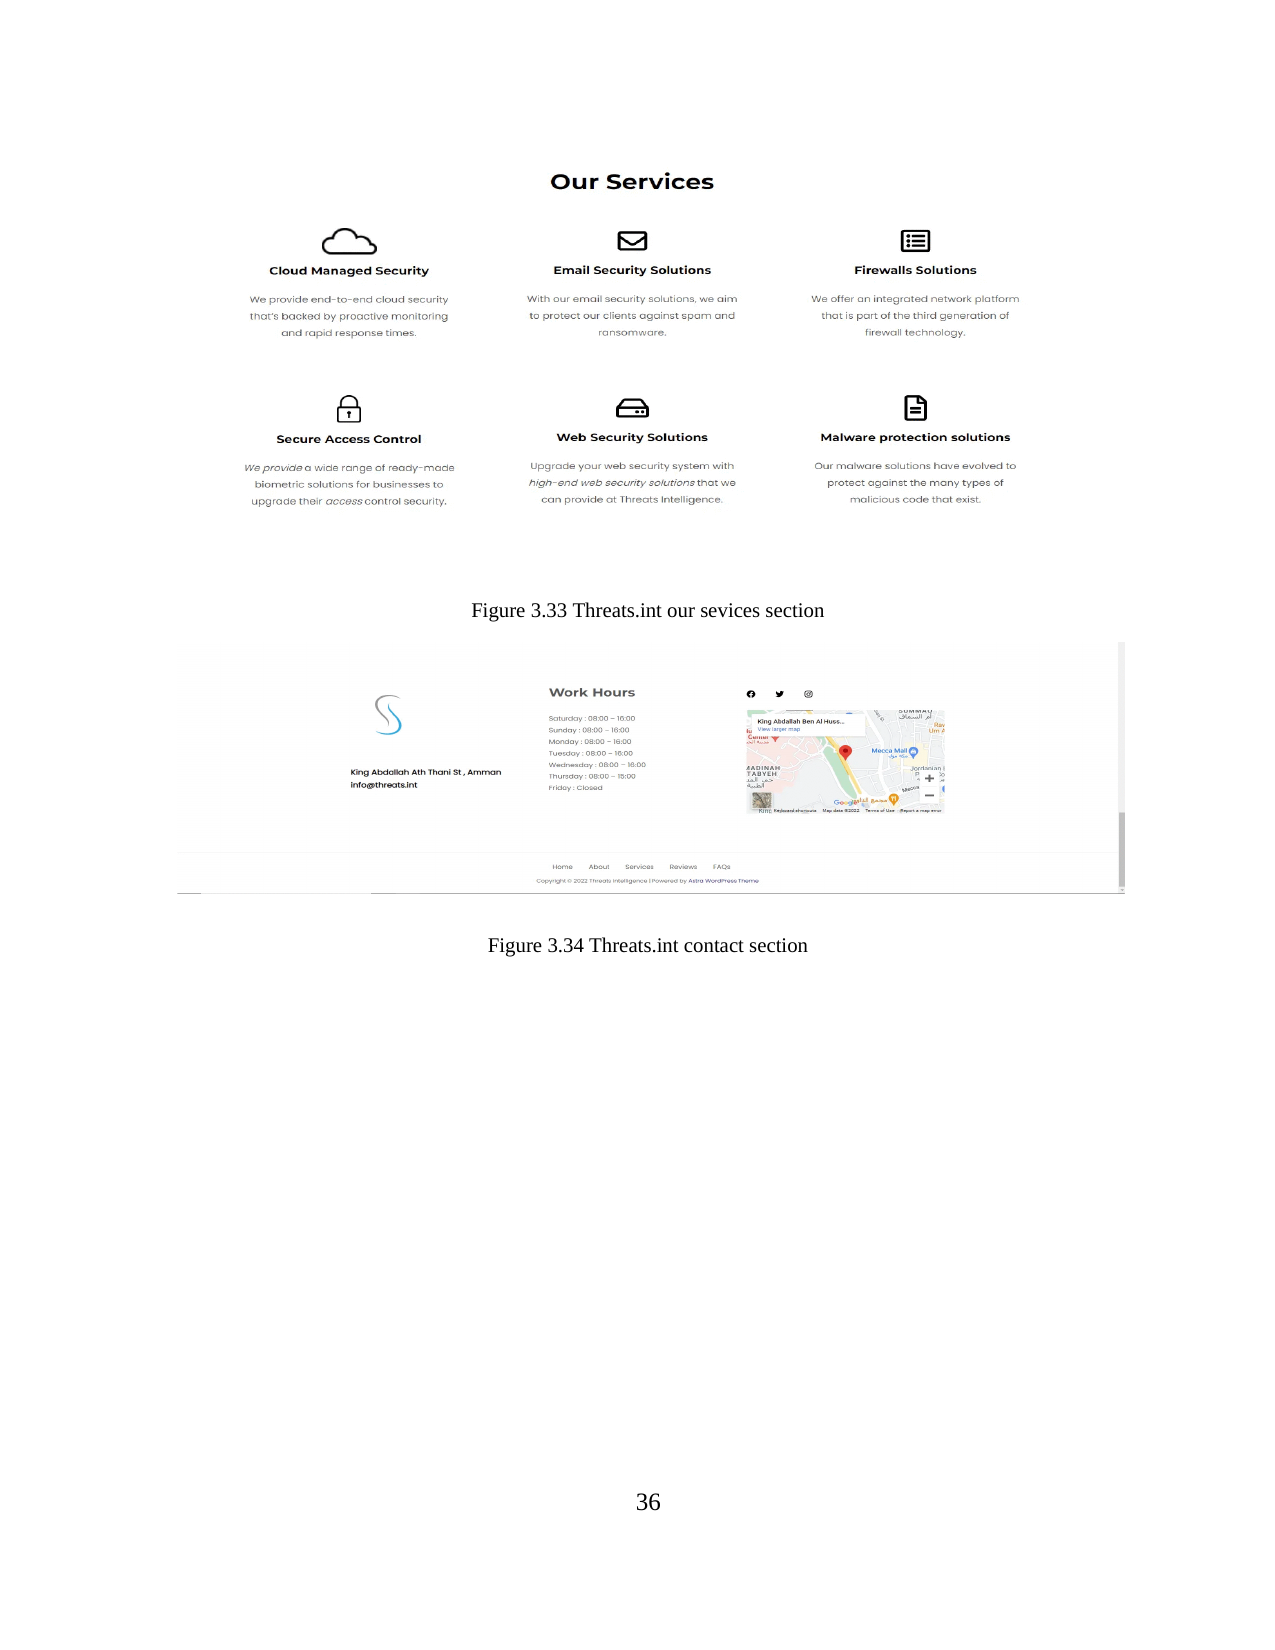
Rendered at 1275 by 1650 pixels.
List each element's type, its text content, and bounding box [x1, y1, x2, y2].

picture [177, 642, 1125, 894]
picture [177, 150, 1125, 559]
